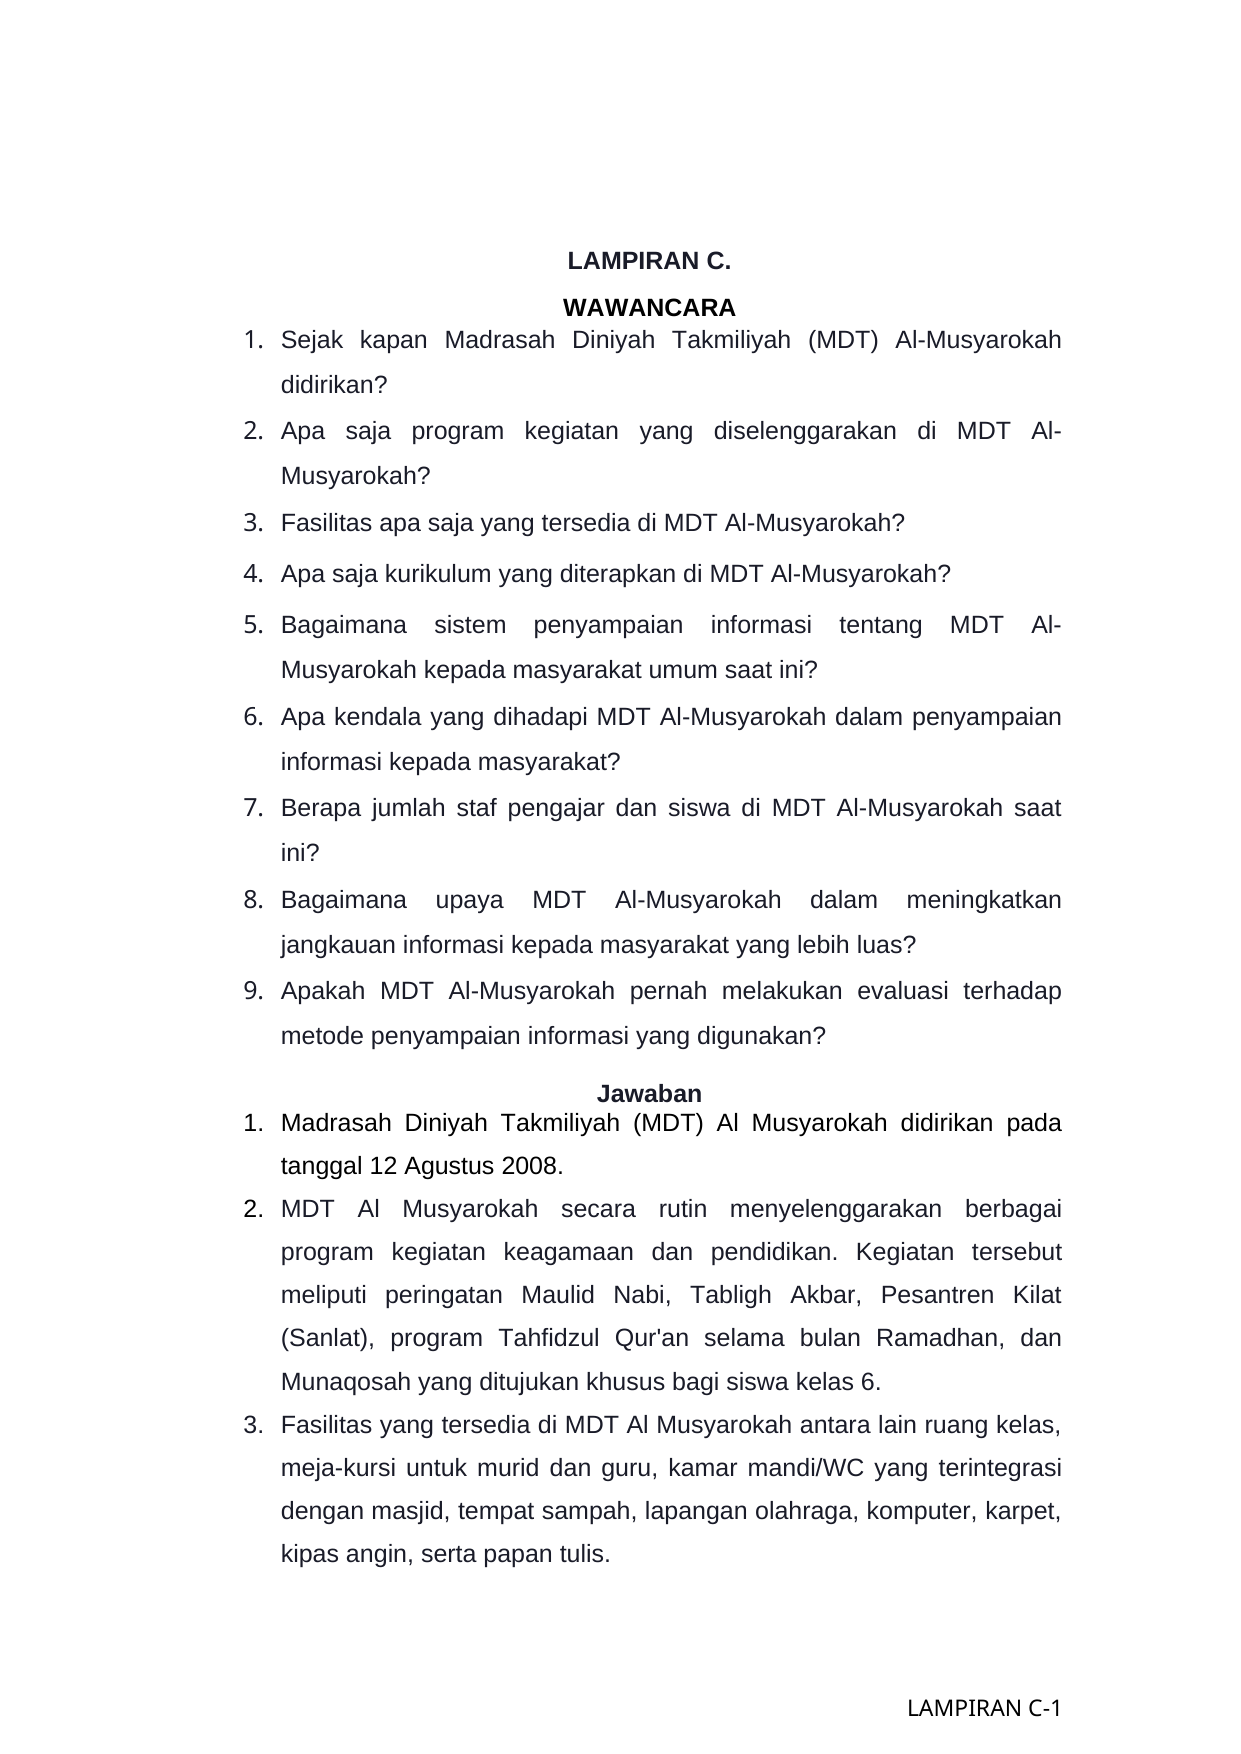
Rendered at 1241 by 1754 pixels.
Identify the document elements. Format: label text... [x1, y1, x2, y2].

subtitle WAWANCARA [236, 293, 1063, 321]
list MDT Al Musyarokah secara rutin menyelenggarakan berbagai program kegiatan keagamaan dan pendidikan. Kegiatan tersebut meliputi peringatan Maulid Nabi, Tabligh Akbar, Pesantren Kilat (Sanlat), program Tahfidzul Qur'an selama bulan Ramadhan, dan Munaqosah yang ditujukan khusus bagi siswa kelas 6. [243, 1194, 1063, 1395]
list Apa kendala yang dihadapi MDT Al-Musyarokah dalam penyampaian informasi kepada masyarakat? [243, 698, 1063, 775]
list Apa saja kurikulum yang diterapkan di MDT Al-Musyarokah? [243, 556, 1063, 589]
list Madrasah Diniyah Takmiliyah (MDT) Al Musyarokah didirikan pada tanggal 12 Agustus 2008. [243, 1108, 1063, 1179]
list Fasilitas yang tersedia di MDT Al Musyarokah antara lain ruang kelas, meja-kursi untuk murid dan guru, kamar mandi/WC yang terintegrasi dengan masjid, tempat sampah, lapangan olahraga, komputer, karpet, kipas angin, serta papan tulis. [243, 1409, 1063, 1568]
subtitle LAMPIRAN C. [236, 246, 1063, 275]
text Jawaban [236, 1079, 1063, 1108]
list Berapa jumlah staf pengajar dan siswa di MDT Al-Musyarokah saat ini? [243, 790, 1063, 867]
list Sejak kapan Madrasah Diniyah Takmiliyah (MDT) Al-Musyarokah didirikan? [243, 321, 1063, 398]
list Fasilitas apa saja yang tersedia di MDT Al-Musyarokah? [243, 504, 1063, 538]
list Apakah MDT Al-Musyarokah pernah melakukan evaluasi terhadap metode penyampaian informasi yang digunakan? [243, 973, 1063, 1050]
list Bagaimana upaya MDT Al-Musyarokah dalam meningkatkan jangkauan informasi kepada masyarakat yang lebih luas? [243, 881, 1063, 958]
list Apa saja program kegiatan yang diselenggarakan di MDT Al-Musyarokah? [243, 413, 1063, 490]
list Bagaimana sistem penyampaian informasi tentang MDT Al-Musyarokah kepada masyarakat umum saat ini? [243, 607, 1063, 684]
